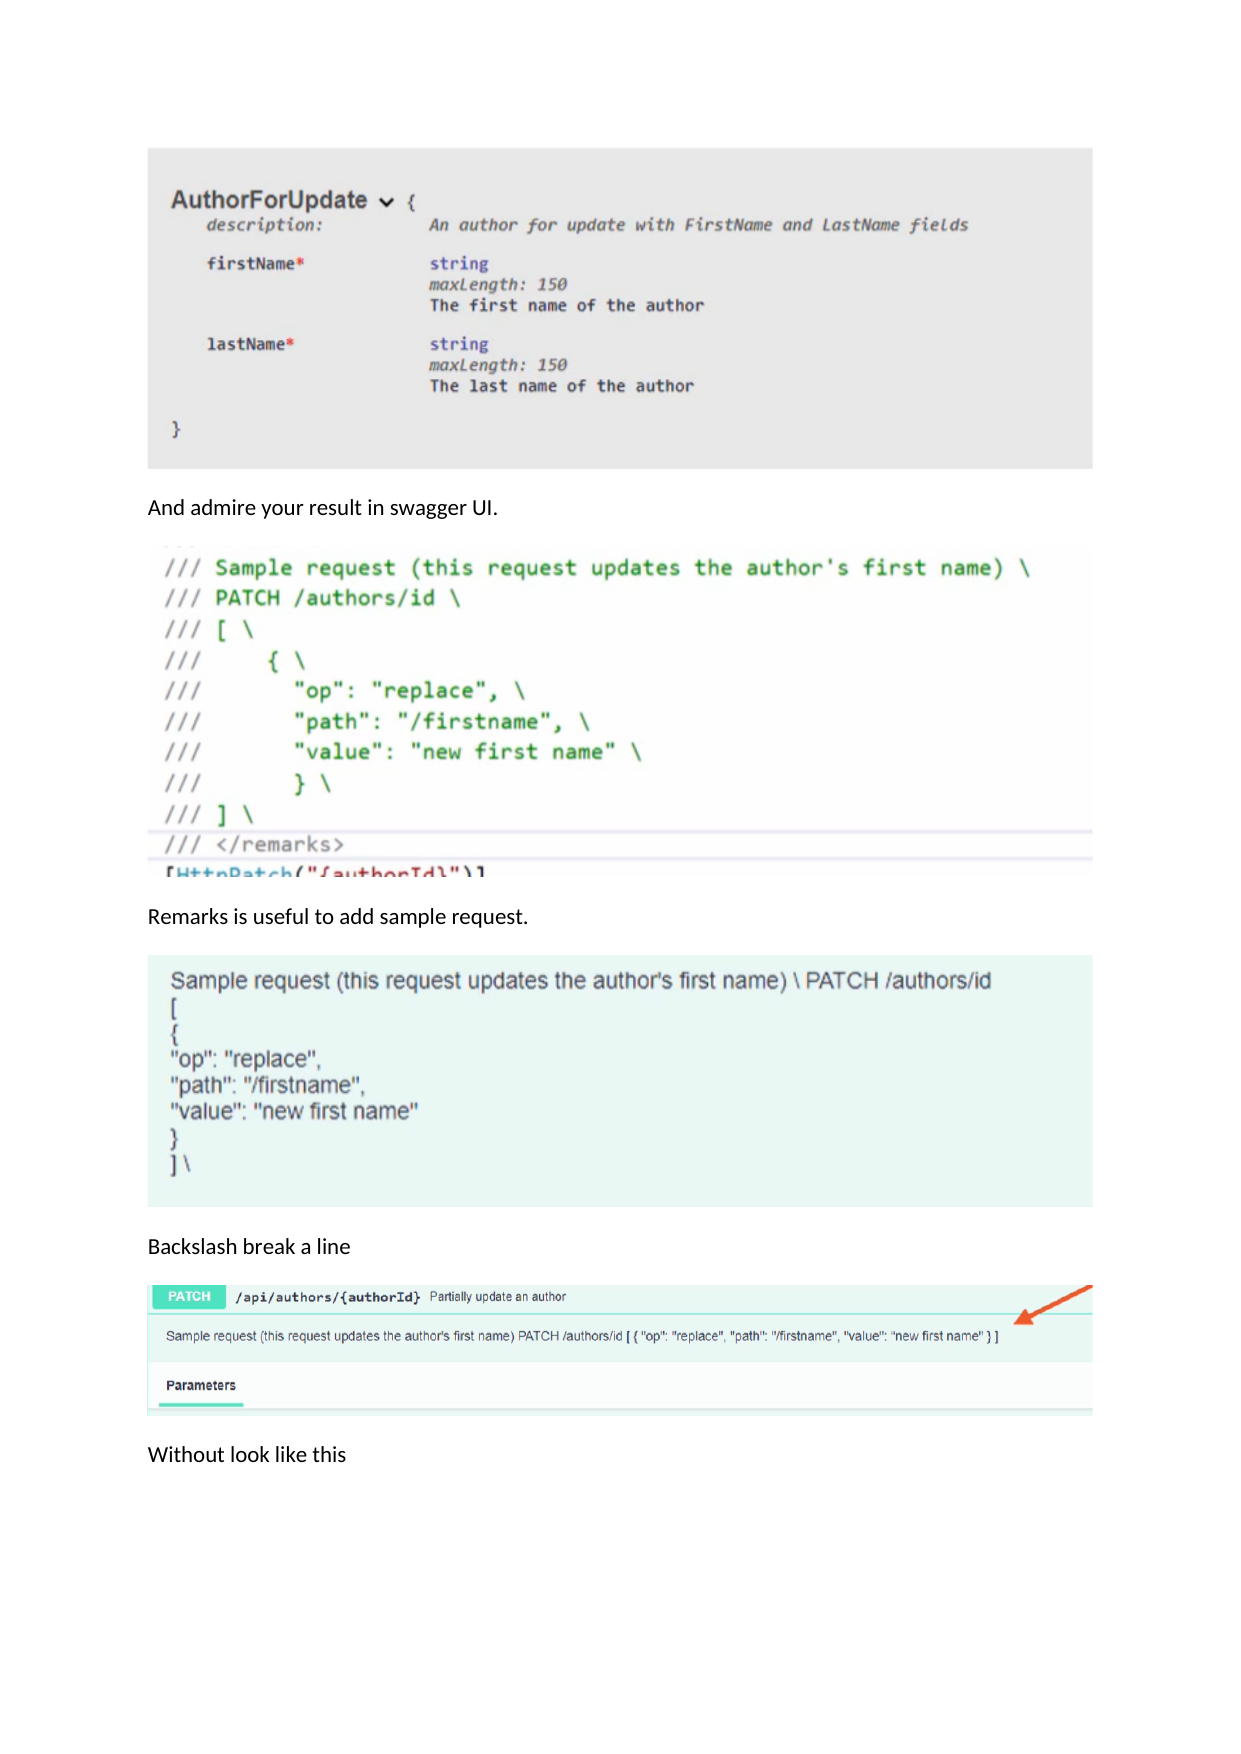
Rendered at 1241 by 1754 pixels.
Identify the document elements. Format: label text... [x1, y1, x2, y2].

text And admire your result in swagger UI. [148, 493, 1093, 521]
picture [147, 546, 1093, 877]
text Without look like this [148, 1440, 1093, 1468]
text Remarks is useful to add sample request. [148, 902, 1093, 930]
picture [147, 955, 1093, 1207]
picture [147, 147, 1093, 469]
text Backslash break a line [148, 1232, 1093, 1260]
picture [147, 1285, 1093, 1416]
